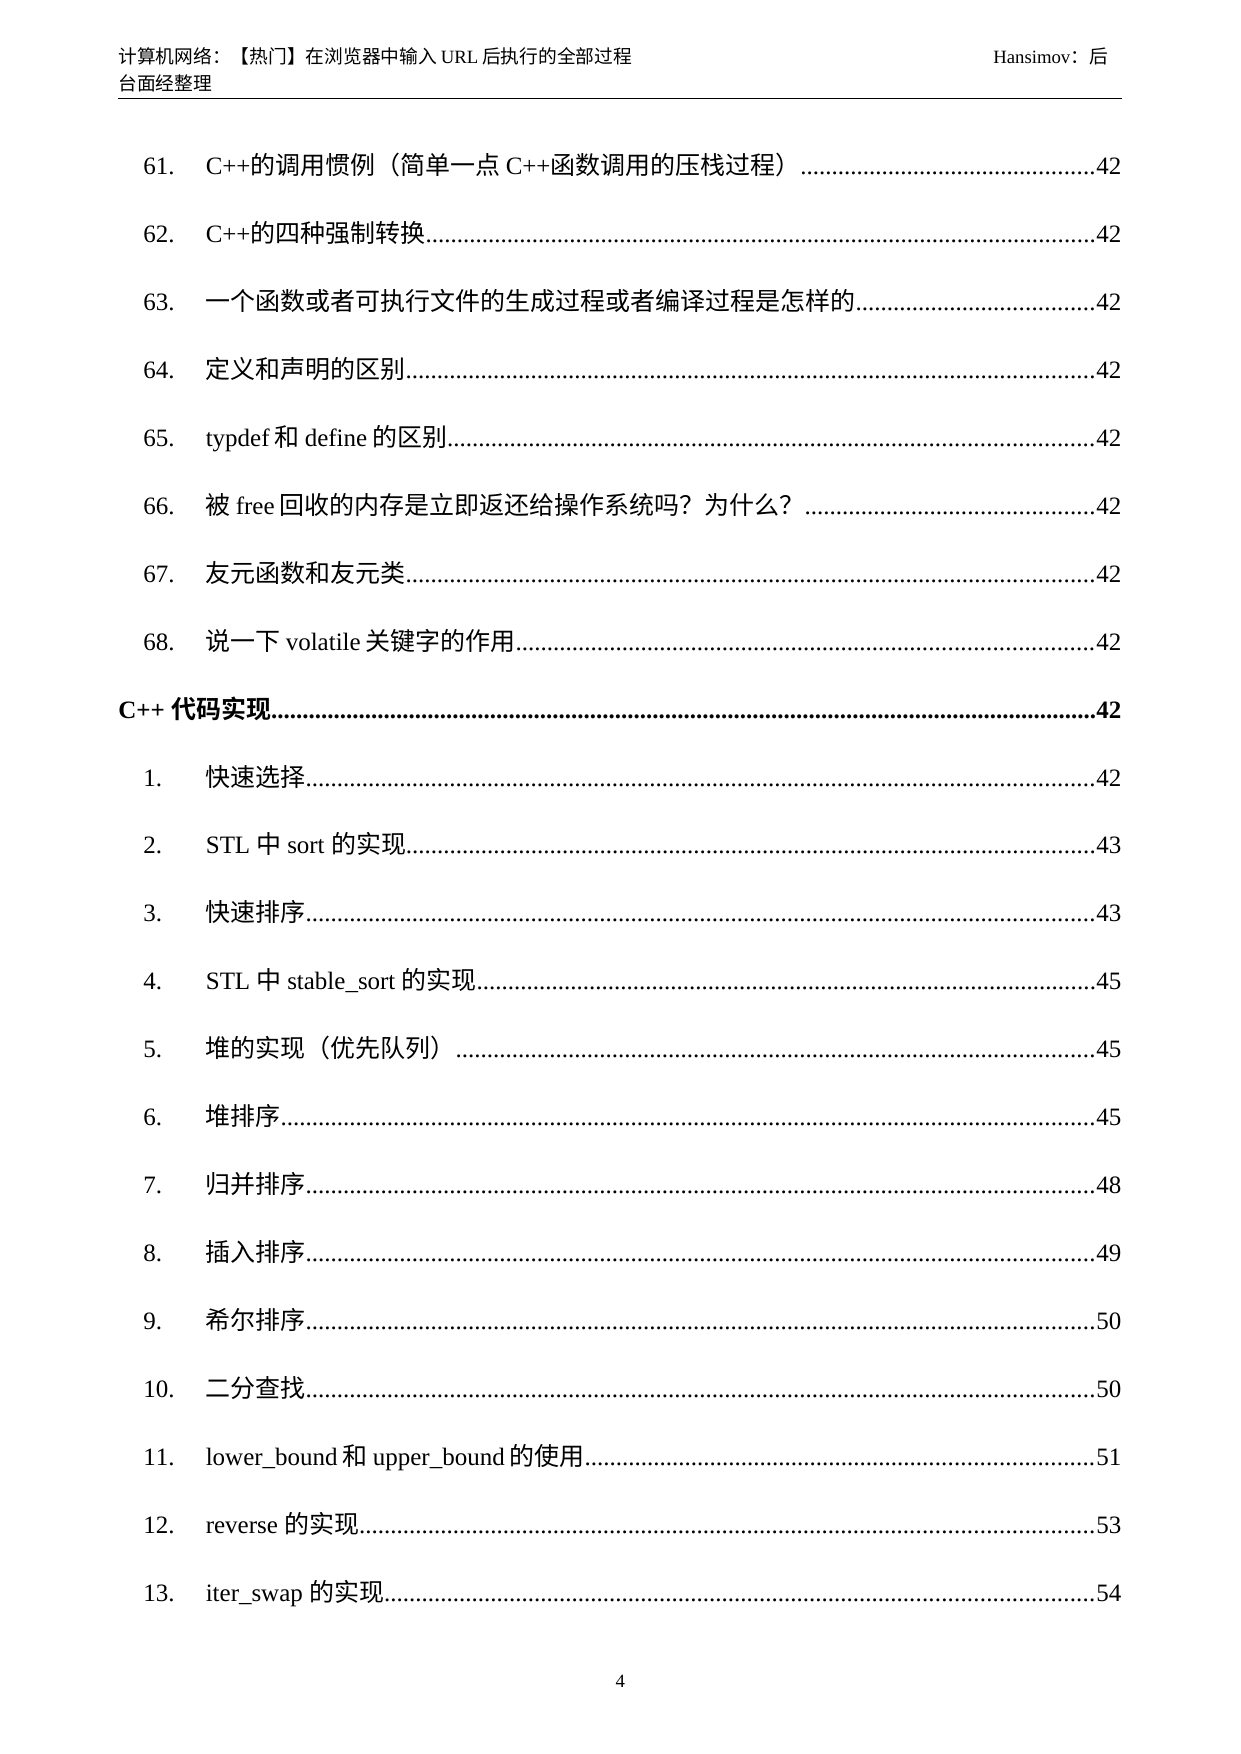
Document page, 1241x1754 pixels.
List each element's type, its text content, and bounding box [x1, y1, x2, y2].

text 12. reverse 的实现 53 [143, 1488, 1122, 1556]
text C++ 代码实现 42 [118, 673, 1122, 741]
text 65. typdef和define的区别 42 [143, 402, 1122, 469]
text 10. 二分查找 50 [143, 1352, 1122, 1420]
text 7. 归并排序 48 [143, 1149, 1122, 1217]
text 8. 插入排序 49 [143, 1217, 1122, 1284]
text 67. 友元函数和友元类 42 [143, 537, 1122, 605]
text 13. iter_swap 的实现 54 [143, 1556, 1122, 1624]
text 68. 说一下volatile关键字的作用 42 [143, 605, 1122, 673]
text 9. 希尔排序 50 [143, 1284, 1122, 1352]
text 64. 定义和声明的区别 42 [143, 334, 1122, 402]
text 11. lower_bound和upper_bound的使用 51 [143, 1420, 1122, 1488]
text 66. 被free回收的内存是立即返还给操作系统吗？为什么？ 42 [143, 469, 1122, 537]
text 3. 快速排序 43 [143, 877, 1122, 945]
text 6. 堆排序 45 [143, 1081, 1122, 1149]
text 1. 快速选择 42 [143, 741, 1122, 809]
text 4. STL 中 stable_sort 的实现 45 [143, 945, 1122, 1013]
text 63. 一个函数或者可执行文件的生成过程或者编译过程是怎样的 42 [143, 266, 1122, 334]
text 5. 堆的实现（优先队列） 45 [143, 1013, 1122, 1081]
text 61. C++的调用惯例（简单一点C++函数调用的压栈过程） 42 [143, 130, 1122, 198]
text 62. C++的四种强制转换 42 [143, 198, 1122, 266]
text 2. STL 中 sort 的实现 43 [143, 809, 1122, 877]
